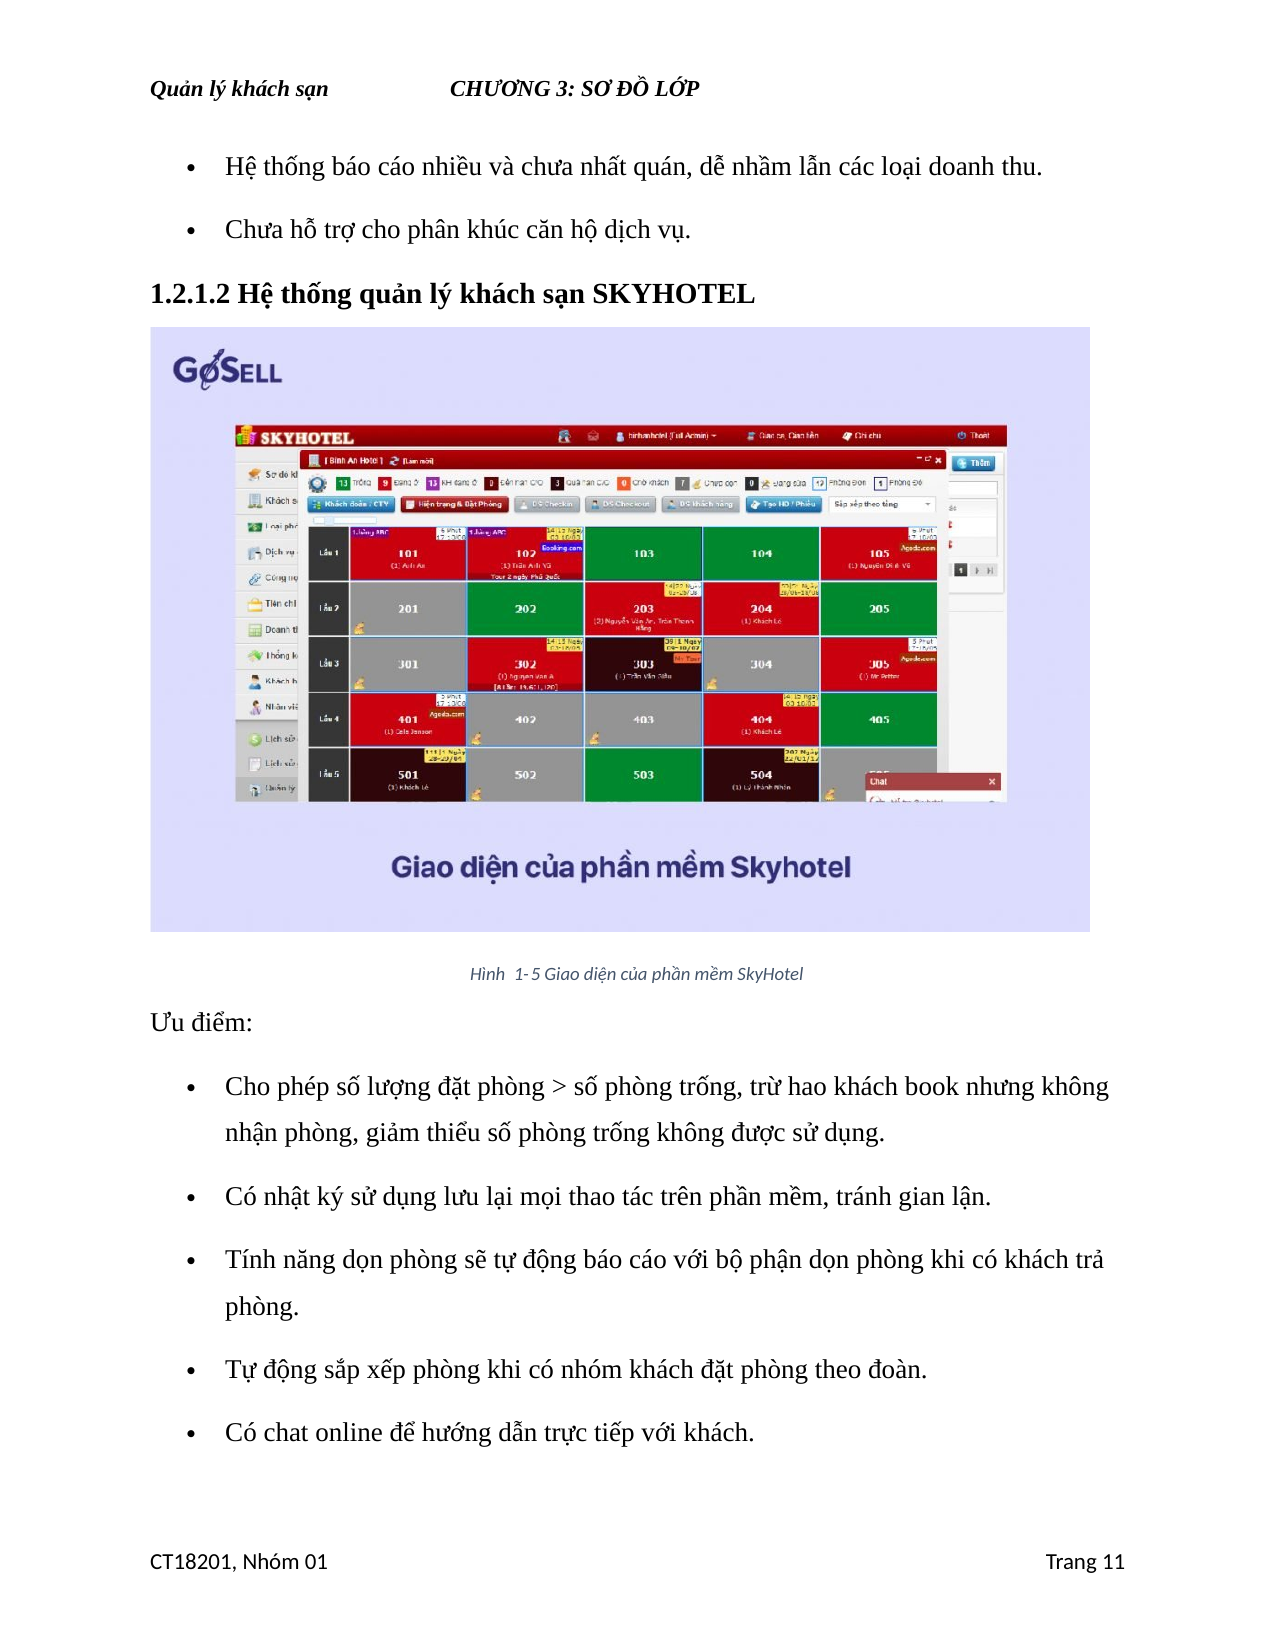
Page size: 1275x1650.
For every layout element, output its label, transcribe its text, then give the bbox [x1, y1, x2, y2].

list Có chat online để hướng dẫn trực tiếp với khách. [187, 1416, 1125, 1447]
subtitle 1.2.1.2 Hệ thống quản lý khách sạn SKYHOTEL [150, 277, 1125, 310]
text Hình 1-5 Giao diện của phần mềm SkyHotel [150, 963, 1125, 986]
list Có nhật ký sử dụng lưu lại mọi thao tác trên phần mềm, tránh gian lận. [187, 1180, 1125, 1211]
list Tính năng dọn phòng sẽ tự động báo cáo với bộ phận dọn phòng khi có khách trả phòng. [187, 1243, 1125, 1321]
list Chưa hỗ trợ cho phân khúc căn hộ dịch vụ. [187, 213, 1125, 244]
picture [150, 327, 1090, 932]
text Ưu điểm: [150, 1006, 1125, 1037]
list Tự động sắp xếp phòng khi có nhóm khách đặt phòng theo đoàn. [187, 1353, 1125, 1384]
list Hệ thống báo cáo nhiều và chưa nhất quán, dễ nhầm lẫn các loại doanh thu. [187, 150, 1125, 181]
list Cho phép số lượng đặt phòng > số phòng trống, trừ hao khách book nhưng không nhận phòng, giảm thiểu số phòng trống không được sử dụng. [187, 1070, 1125, 1147]
